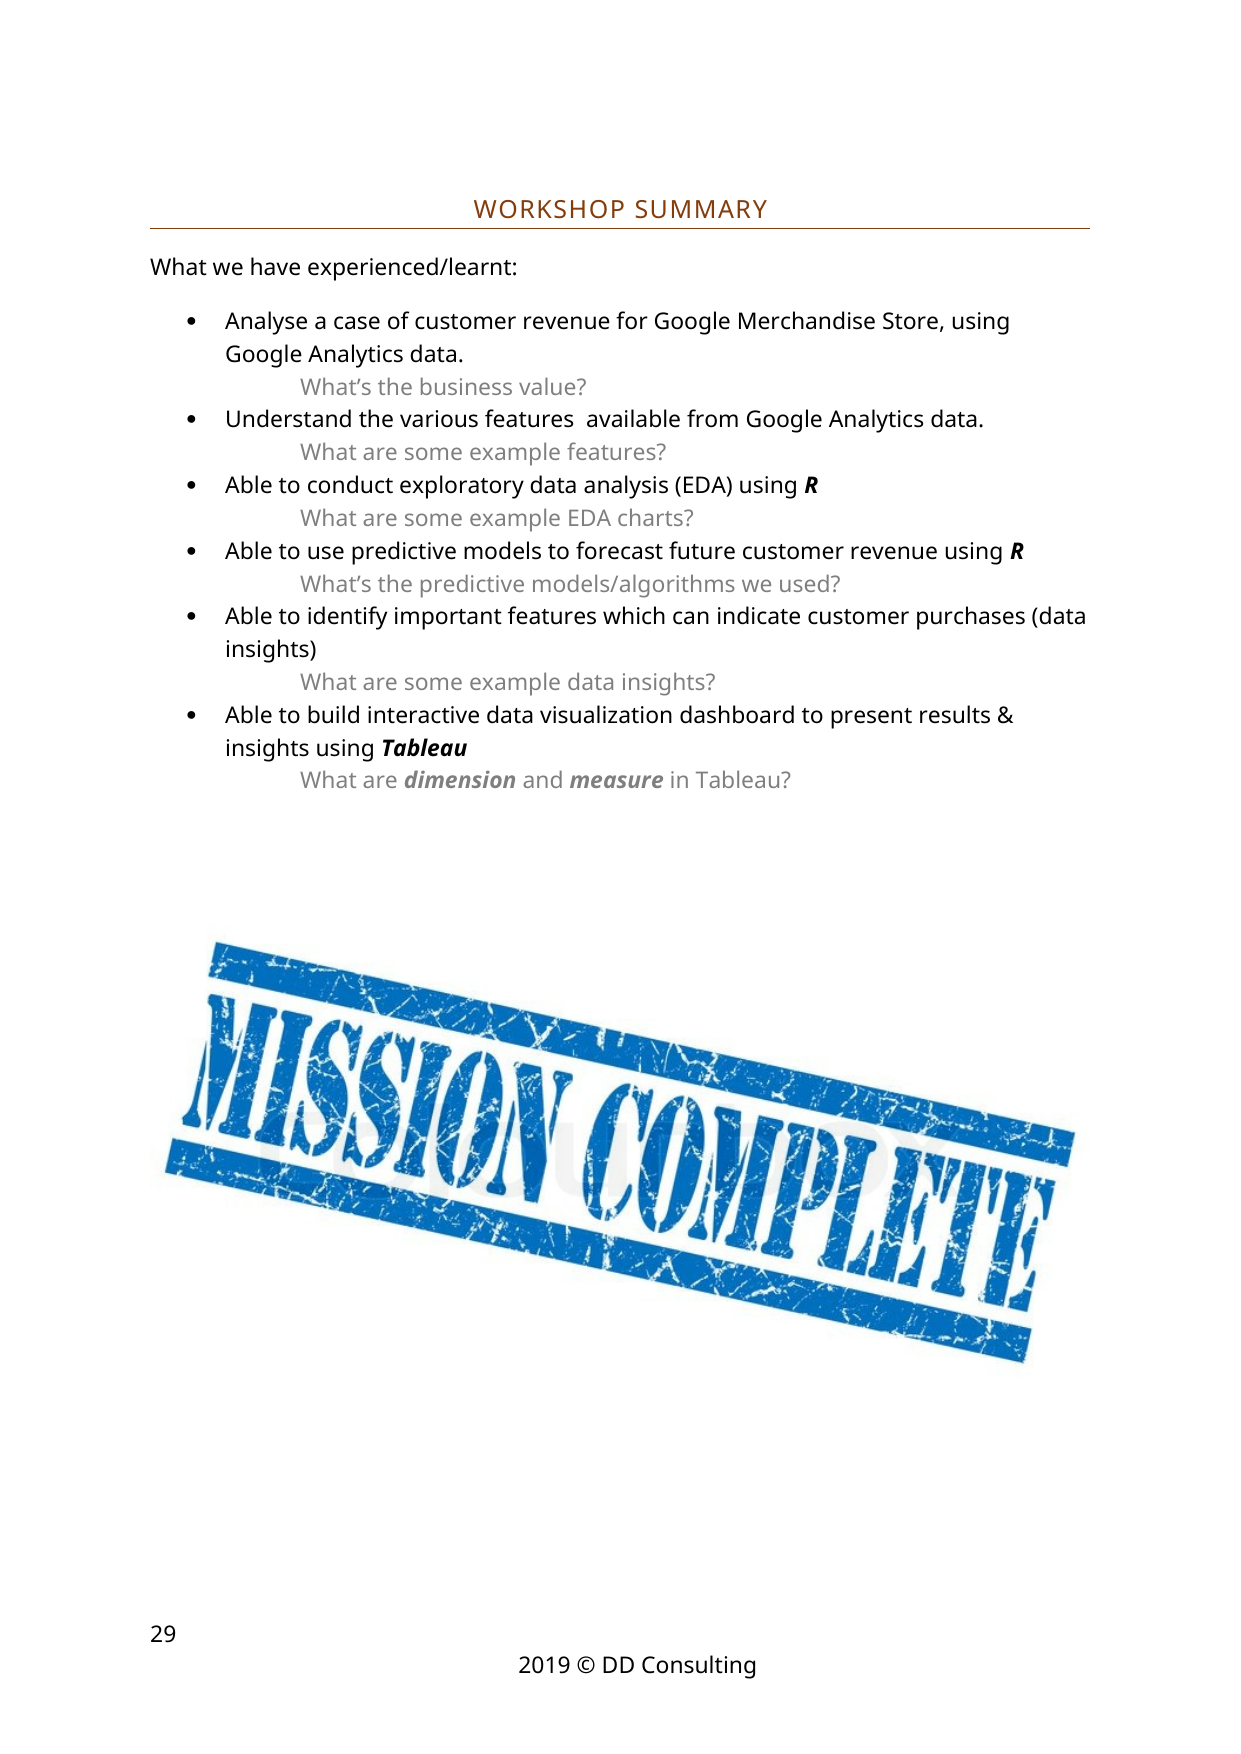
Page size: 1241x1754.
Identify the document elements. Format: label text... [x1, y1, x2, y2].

list Able to use predictive models to forecast future customer revenue using R [187, 535, 1090, 566]
list Analyse a case of customer revenue for Google Merchandise Store, using Google Analytics data. [187, 305, 1090, 369]
list Understand the various features available from Google Analytics data. [187, 403, 1090, 435]
list What’s the business value? [300, 371, 1090, 402]
text What we have experienced/learnt: [150, 251, 1090, 283]
list What are some example EDA charts? [300, 502, 1090, 533]
list Able to conduct exploratory data analysis (EDA) using R [187, 469, 1090, 500]
list What are dimension and measure in Tableau? [300, 764, 1090, 796]
picture [150, 925, 1090, 1380]
list What are some example data insights? [300, 666, 1090, 697]
list What are some example features? [300, 436, 1090, 467]
list What’s the predictive models/algorithms we used? [300, 567, 1090, 599]
subtitle Workshop Summary [150, 192, 1090, 228]
list Able to build interactive data visualization dashboard to present results & insights using Tableau [187, 699, 1090, 763]
list Able to identify important features which can indicate customer purchases (data insights) [187, 600, 1090, 664]
